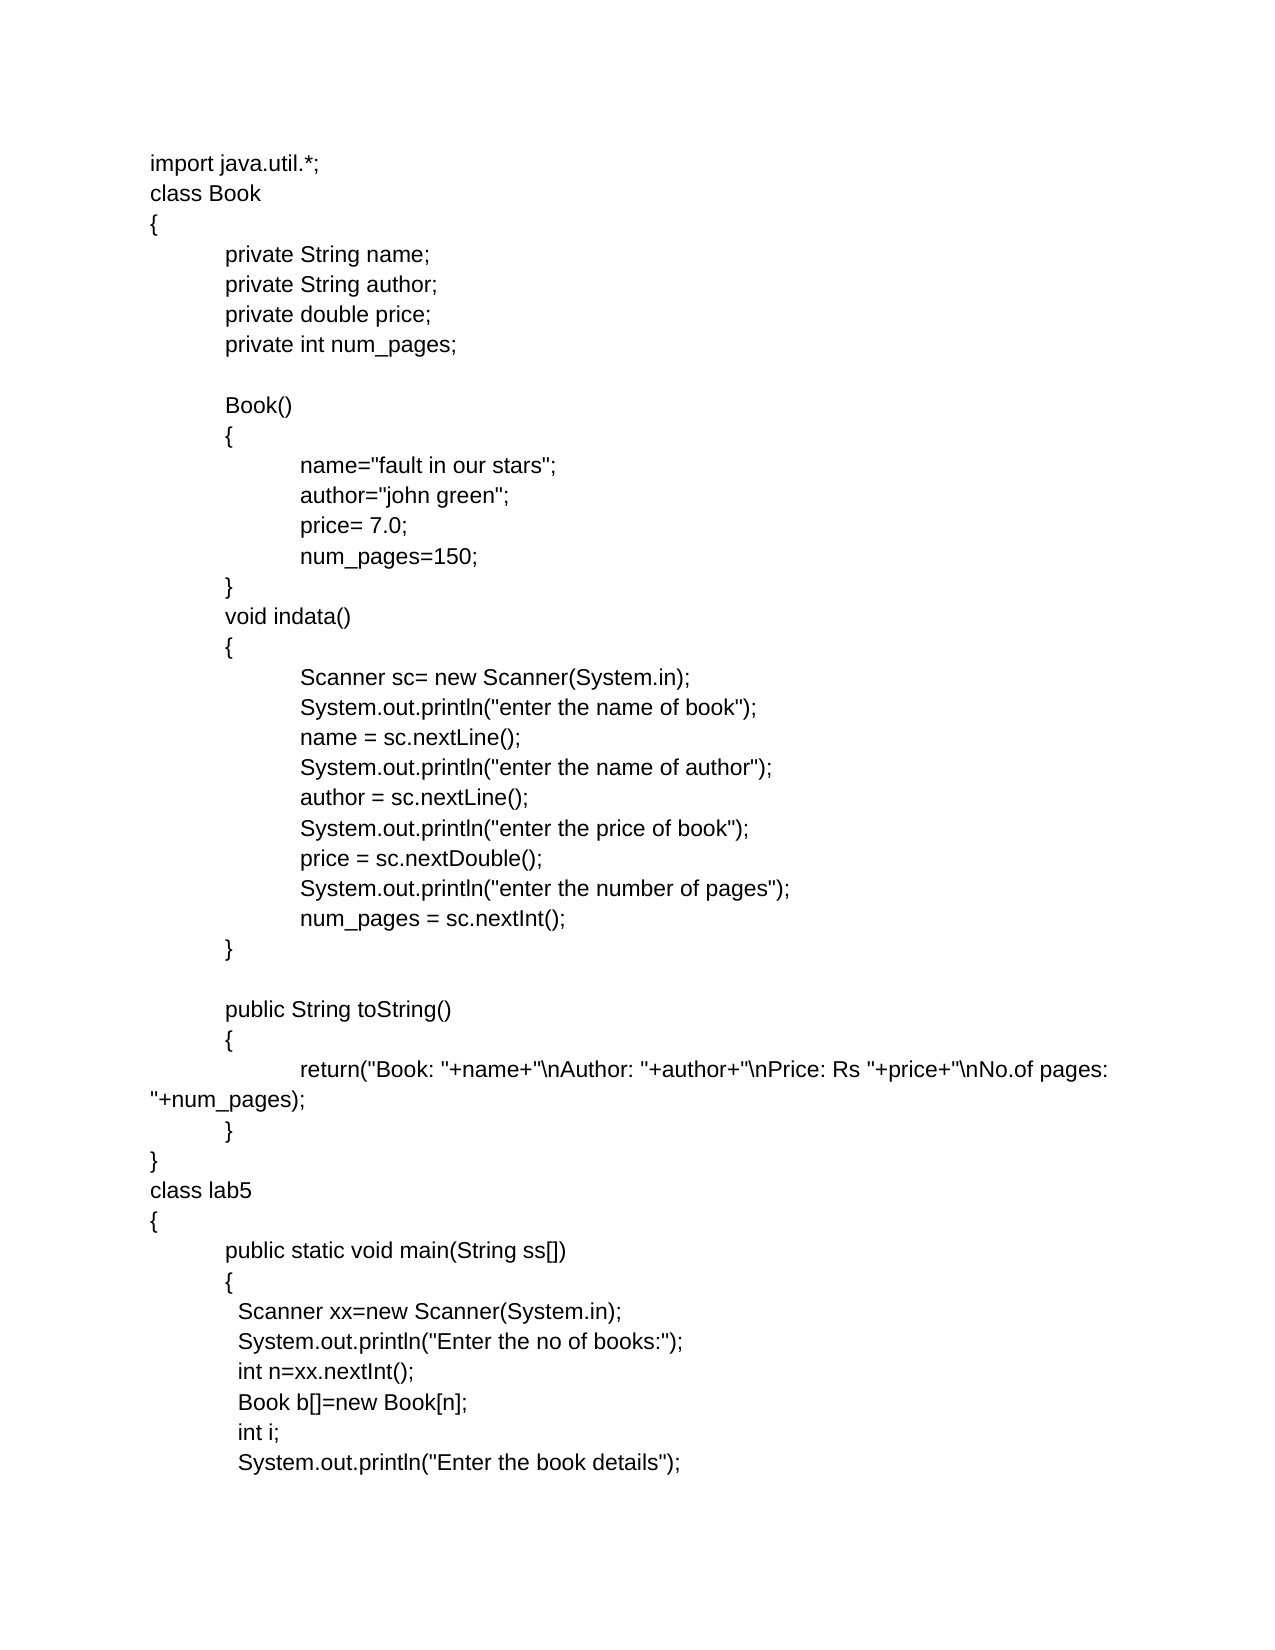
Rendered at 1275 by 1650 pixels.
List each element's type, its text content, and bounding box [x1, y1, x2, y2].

text } [150, 573, 1125, 599]
text System.out.println("Enter the no of books:"); [150, 1328, 1125, 1354]
text class Book [150, 180, 1125, 207]
text class lab5 [150, 1177, 1125, 1203]
text public String toString() [150, 996, 1125, 1022]
text name = sc.nextLine(); [150, 724, 1125, 750]
text import java.util.*; [150, 150, 1125, 176]
text { [150, 1207, 1125, 1234]
text } [150, 1147, 1125, 1173]
text Scanner xx=new Scanner(System.in); [150, 1298, 1125, 1324]
text Book b[]=new Book[n]; [150, 1388, 1125, 1415]
text void indata() [150, 603, 1125, 629]
text System.out.println("enter the number of pages"); [150, 875, 1125, 901]
text num_pages = sc.nextInt(); [150, 905, 1125, 932]
text { [150, 210, 1125, 237]
text System.out.println("enter the name of author"); [150, 754, 1125, 781]
text { [150, 633, 1125, 660]
text price = sc.nextDouble(); [150, 845, 1125, 871]
text int n=xx.nextInt(); [150, 1358, 1125, 1385]
text private int num_pages; [150, 331, 1125, 358]
text { [150, 1268, 1125, 1294]
text author = sc.nextLine(); [150, 784, 1125, 811]
text } [150, 1117, 1125, 1143]
text author="john green"; [150, 482, 1125, 509]
text System.out.println("Enter the book details"); [150, 1449, 1125, 1475]
text num_pages=150; [150, 543, 1125, 569]
text public static void main(String ss[]) [150, 1237, 1125, 1264]
text System.out.println("enter the price of book"); [150, 814, 1125, 841]
text int i; [150, 1419, 1125, 1445]
text private String author; [150, 271, 1125, 297]
text { [150, 1026, 1125, 1052]
text private double price; [150, 301, 1125, 327]
text { [150, 422, 1125, 448]
text } [150, 935, 1125, 962]
text Scanner sc= new Scanner(System.in); [150, 663, 1125, 690]
text price= 7.0; [150, 512, 1125, 539]
text return("Book: "+name+"\nAuthor: "+author+"\nPrice: Rs "+price+"\nNo.of pages: "+num_pages); [150, 1056, 1125, 1113]
text System.out.println("enter the name of book"); [150, 694, 1125, 720]
text Book() [150, 392, 1125, 418]
text private String name; [150, 241, 1125, 267]
text name="fault in our stars"; [150, 452, 1125, 478]
